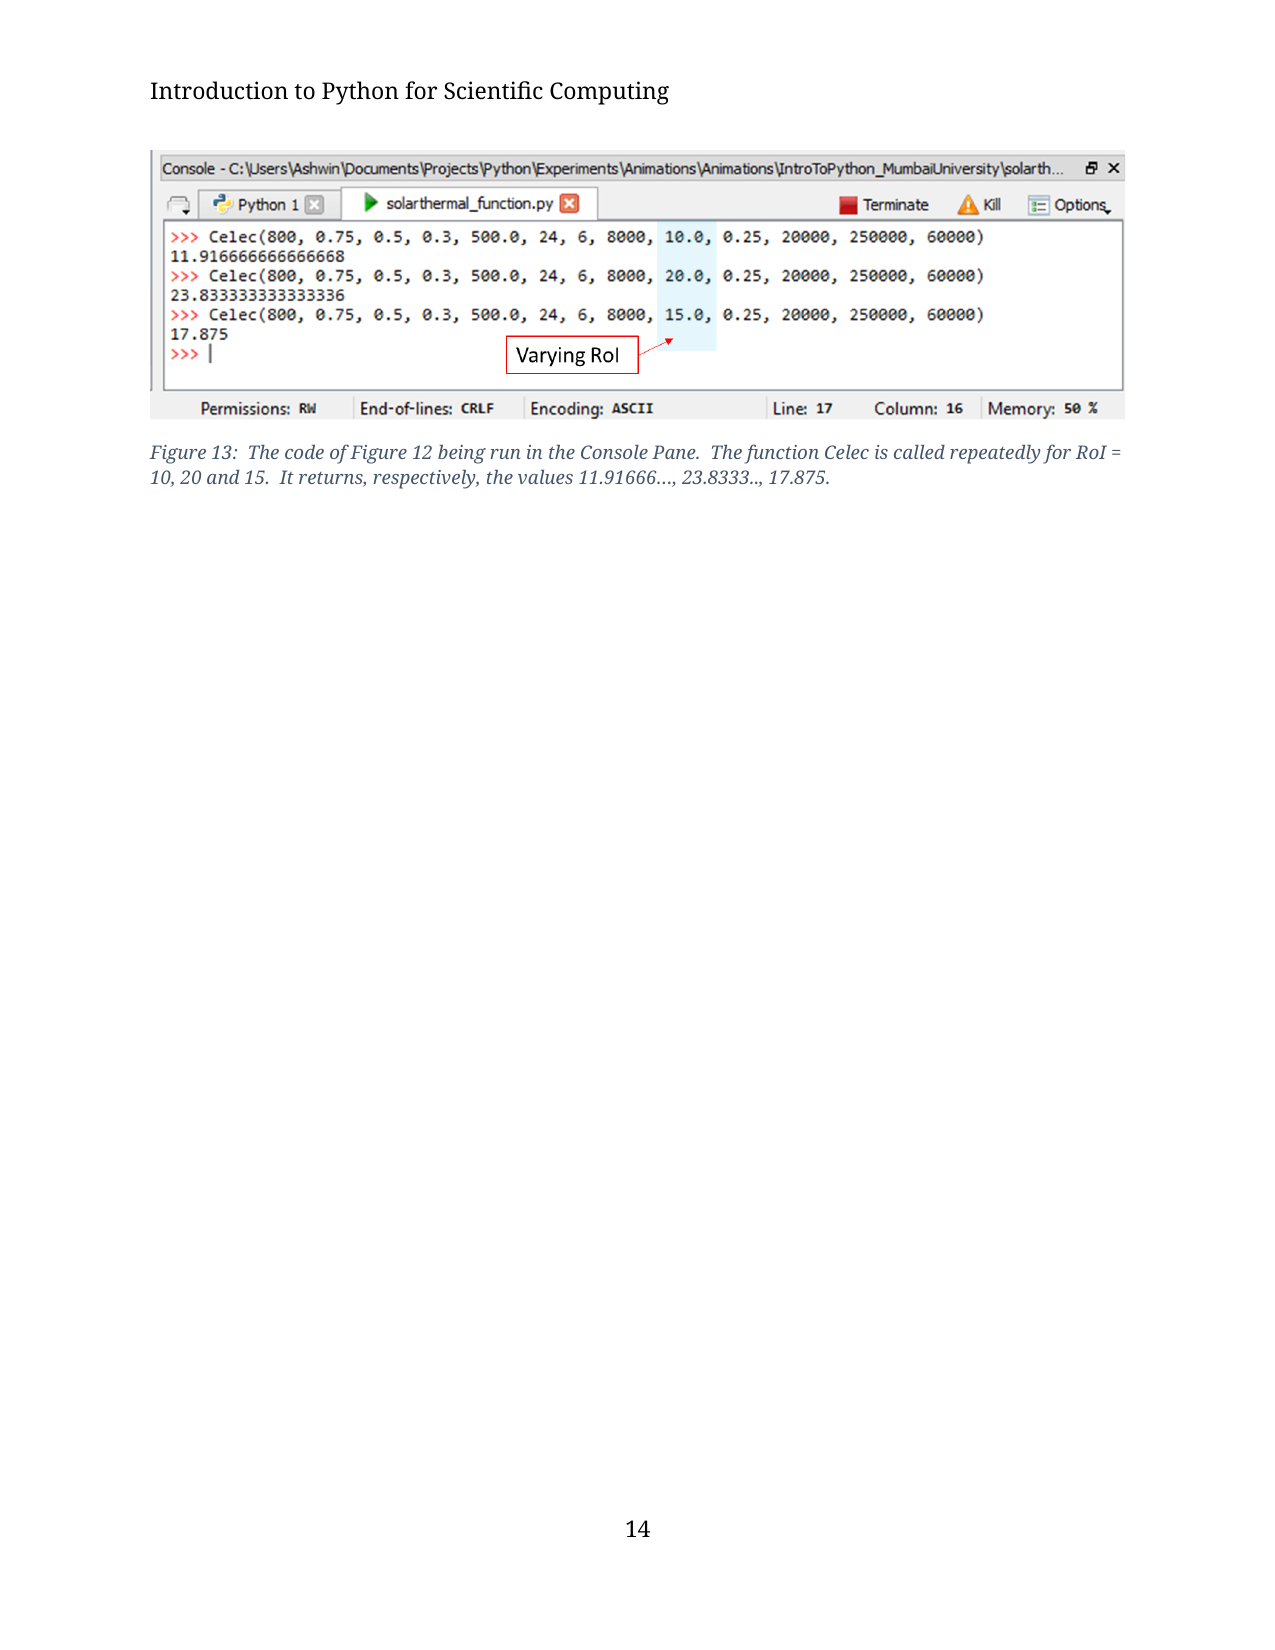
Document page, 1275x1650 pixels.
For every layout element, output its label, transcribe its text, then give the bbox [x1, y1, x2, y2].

picture [150, 150, 1125, 420]
text Figure 13: The code of Figure 12 being run in the Console Pane. The function Celec is called repeatedly for RoI = 10, 20 and 15. It returns, respectively, the values 11.91666…, 23.8333.., 17.875. [150, 439, 1125, 490]
